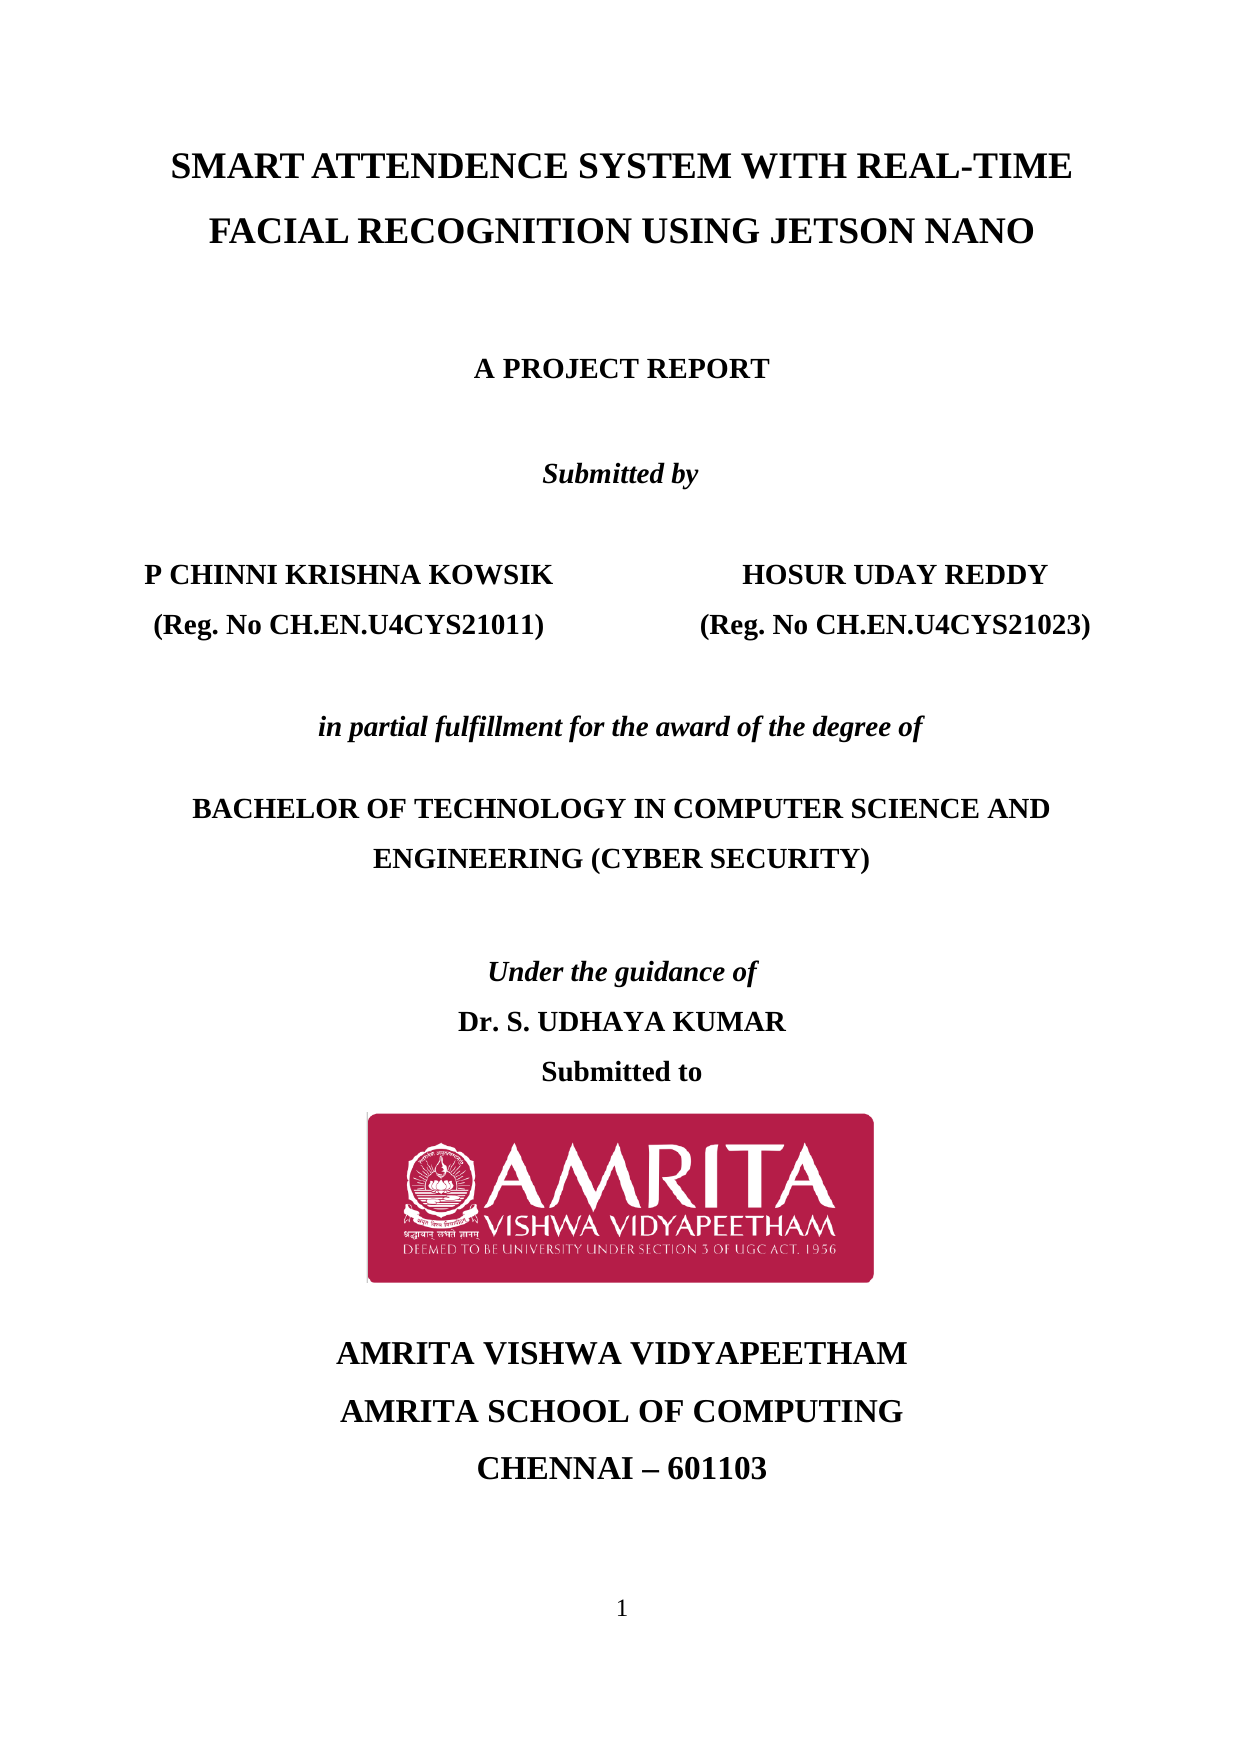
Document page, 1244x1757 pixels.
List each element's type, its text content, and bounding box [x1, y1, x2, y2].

text HOSUR UDAY REDDY [659, 557, 1132, 591]
text Submitted to [112, 1054, 1132, 1088]
text in partial fulfillment for the award of the degree of [112, 709, 1131, 742]
text BACHELOR OF TECHNOLOGY IN COMPUTER SCIENCE AND ENGINEERING (CYBER SECURITY) [112, 791, 1131, 875]
text AMRITA VISHWA VIDYAPEETHAM [112, 1333, 1132, 1372]
text SMART ATTENDENCE SYSTEM WITH REAL-TIME FACIAL RECOGNITION USING JETSON NANO [112, 144, 1132, 252]
text AMRITA SCHOOL OF COMPUTING [112, 1391, 1132, 1429]
text Submitted by [112, 456, 1131, 489]
text (Reg. No CH.EN.U4CYS21011) [112, 607, 585, 641]
text CHENNAI – 601103 [112, 1448, 1132, 1487]
text A PROJECT REPORT [112, 351, 1131, 384]
text Dr. S. UDHAYA KUMAR [112, 1004, 1132, 1038]
text (Reg. No CH.EN.U4CYS21023) [659, 607, 1132, 641]
text P CHINNI KRISHNA KOWSIK [112, 557, 585, 591]
picture [366, 1112, 878, 1283]
subtitle Under the guidance of [112, 954, 1132, 987]
